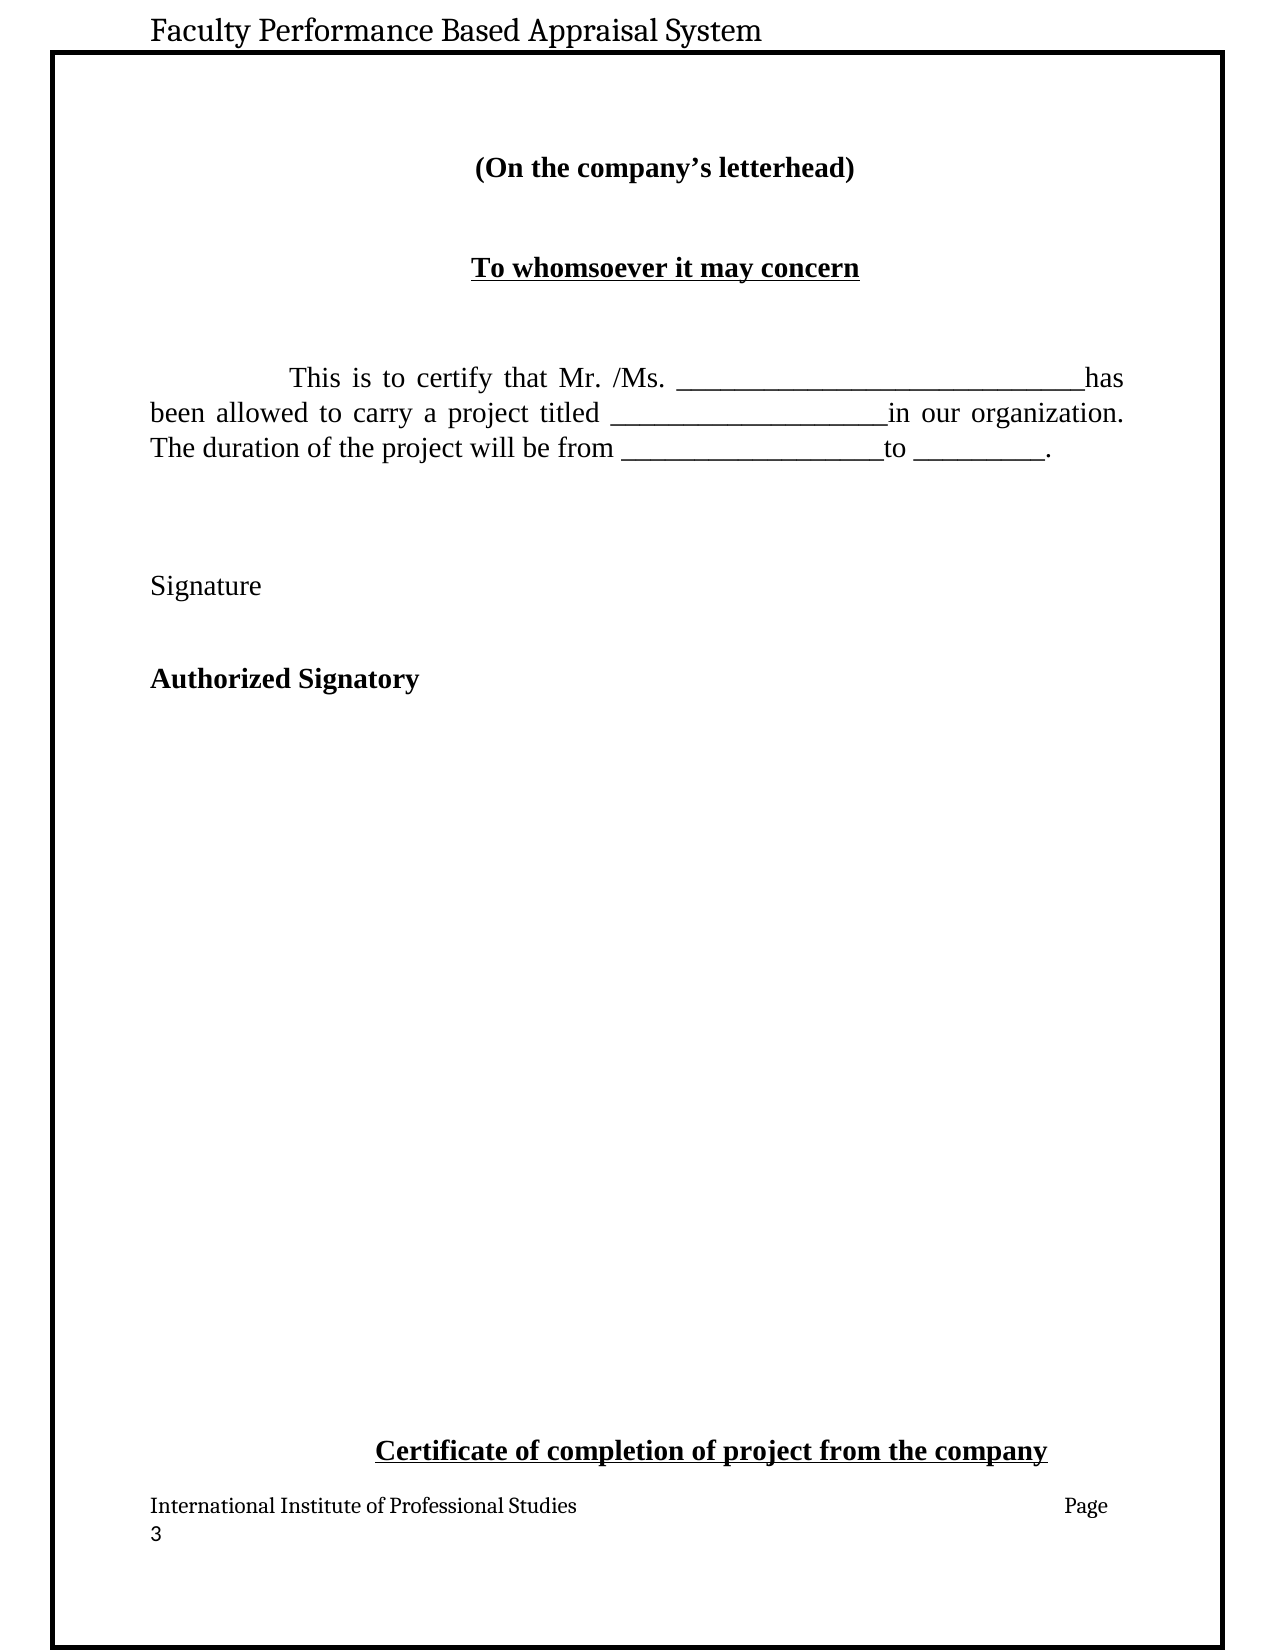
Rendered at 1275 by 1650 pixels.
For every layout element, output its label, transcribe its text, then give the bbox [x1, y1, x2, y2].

text (On the company’s letterhead) [475, 150, 1125, 183]
text Signature [150, 568, 1125, 602]
text Certificate of completion of project from the company [300, 1433, 1125, 1466]
text To whomsoever it may concern [471, 251, 1125, 284]
text Authorized Signatory [150, 661, 1125, 695]
text This is to certify that Mr. /Ms. ____________________________has been allowed to carry a project titled ___________________in our organization. The duration of the project will be from __________________to _________. [150, 361, 1125, 464]
